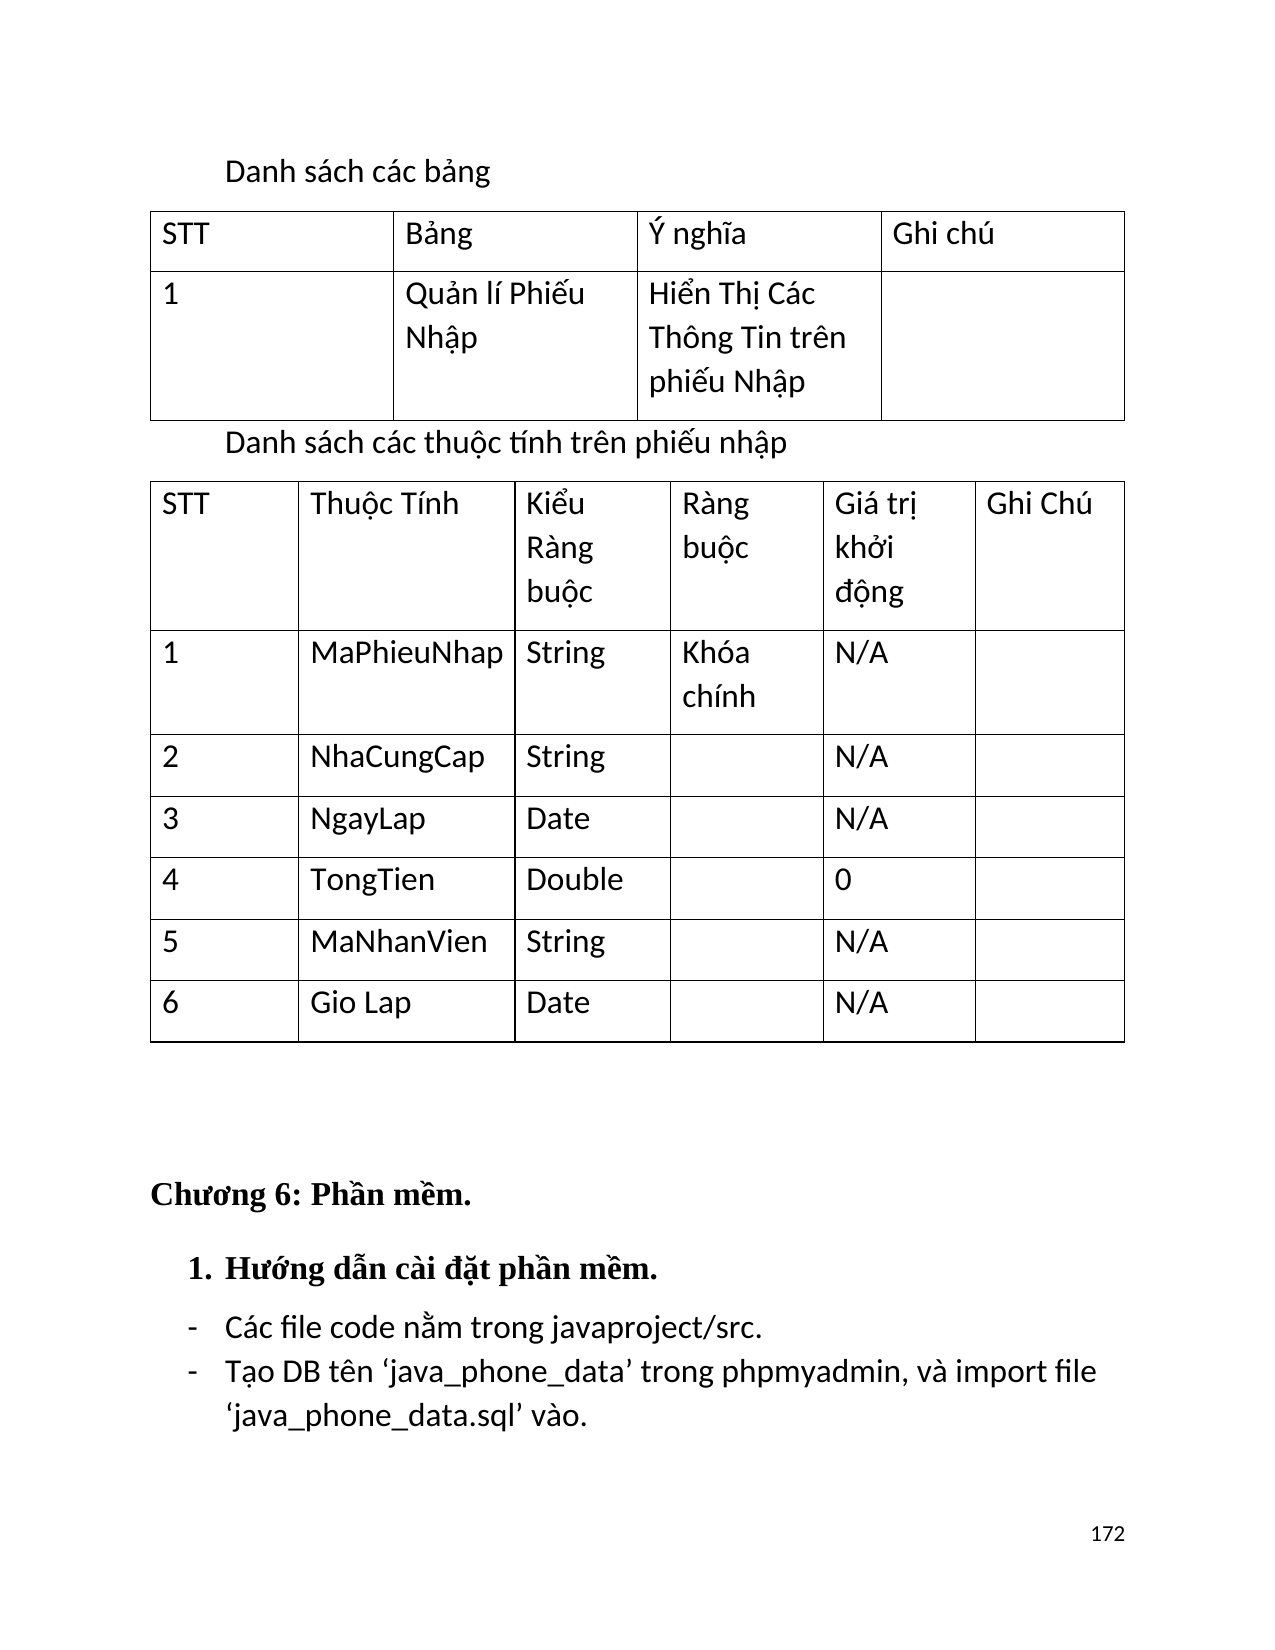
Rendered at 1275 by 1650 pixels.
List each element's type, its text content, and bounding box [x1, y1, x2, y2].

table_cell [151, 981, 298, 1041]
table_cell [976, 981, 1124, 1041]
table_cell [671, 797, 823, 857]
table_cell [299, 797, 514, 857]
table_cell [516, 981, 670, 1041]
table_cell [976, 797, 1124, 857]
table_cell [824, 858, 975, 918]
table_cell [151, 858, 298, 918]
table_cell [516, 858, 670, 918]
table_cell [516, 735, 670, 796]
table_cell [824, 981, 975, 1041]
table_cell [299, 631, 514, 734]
list Danh sách các bảng [225, 150, 1125, 191]
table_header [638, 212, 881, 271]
list Các file code nằm trong javaproject/src. [187, 1306, 1125, 1347]
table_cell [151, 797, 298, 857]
text Chương 6: Phần mềm. [150, 1174, 1125, 1212]
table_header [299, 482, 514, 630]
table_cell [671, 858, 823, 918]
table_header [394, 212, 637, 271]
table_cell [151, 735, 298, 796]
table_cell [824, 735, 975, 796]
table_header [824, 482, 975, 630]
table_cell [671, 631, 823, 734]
list Hướng dẫn cài đặt phần mềm. [187, 1248, 1125, 1287]
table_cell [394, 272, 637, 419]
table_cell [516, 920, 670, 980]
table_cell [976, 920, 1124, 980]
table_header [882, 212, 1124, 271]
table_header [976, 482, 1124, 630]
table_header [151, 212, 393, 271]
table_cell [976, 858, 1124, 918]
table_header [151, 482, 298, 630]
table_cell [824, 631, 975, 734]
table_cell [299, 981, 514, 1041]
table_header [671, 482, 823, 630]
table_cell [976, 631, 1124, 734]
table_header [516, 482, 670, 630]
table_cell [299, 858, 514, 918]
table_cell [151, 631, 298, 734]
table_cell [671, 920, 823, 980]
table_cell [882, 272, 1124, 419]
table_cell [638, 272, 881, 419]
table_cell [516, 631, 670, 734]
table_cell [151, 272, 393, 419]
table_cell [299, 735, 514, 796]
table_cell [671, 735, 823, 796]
list Danh sách các thuộc tính trên phiếu nhập [225, 421, 1125, 461]
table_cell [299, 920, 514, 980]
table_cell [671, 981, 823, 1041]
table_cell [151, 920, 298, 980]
list Tạo DB tên ‘java_phone_data’ trong phpmyadmin, và import file ‘java_phone_data.sql’ vào. [187, 1350, 1125, 1434]
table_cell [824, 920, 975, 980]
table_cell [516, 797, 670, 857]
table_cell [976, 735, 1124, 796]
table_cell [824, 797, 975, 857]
